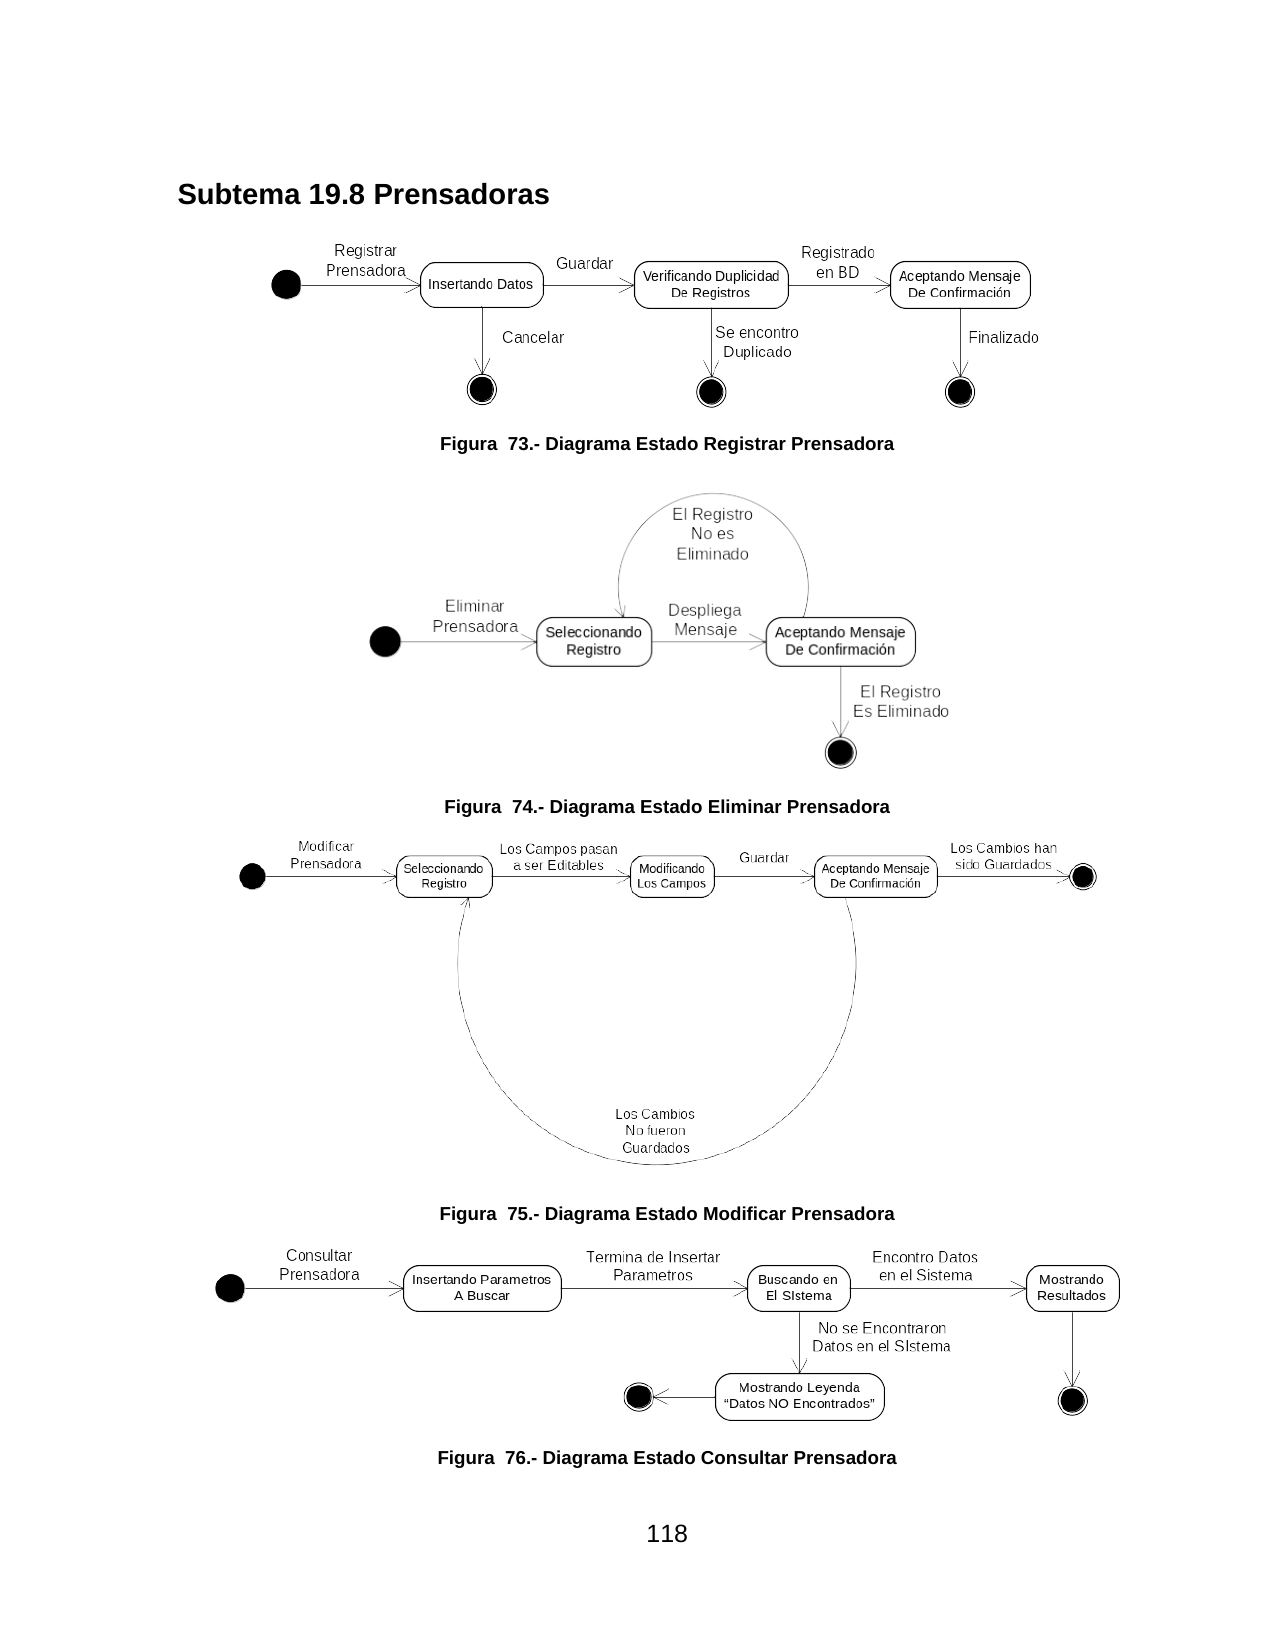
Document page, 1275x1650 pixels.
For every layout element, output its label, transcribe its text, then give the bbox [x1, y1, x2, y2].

subtitle Prensadoras [177, 177, 1157, 211]
